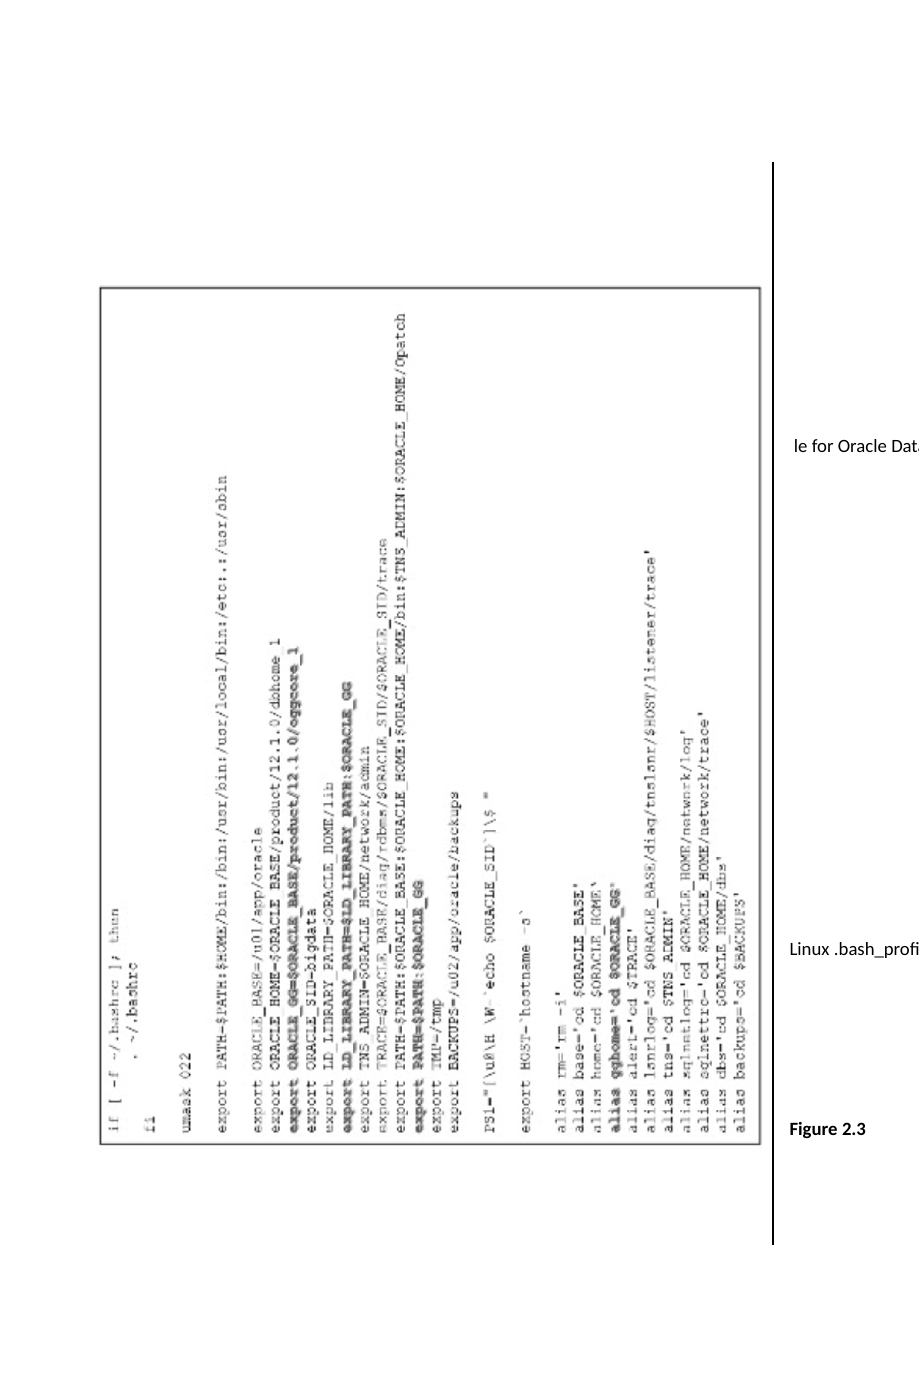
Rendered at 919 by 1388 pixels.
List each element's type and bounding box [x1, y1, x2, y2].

picture [92, 279, 772, 1150]
